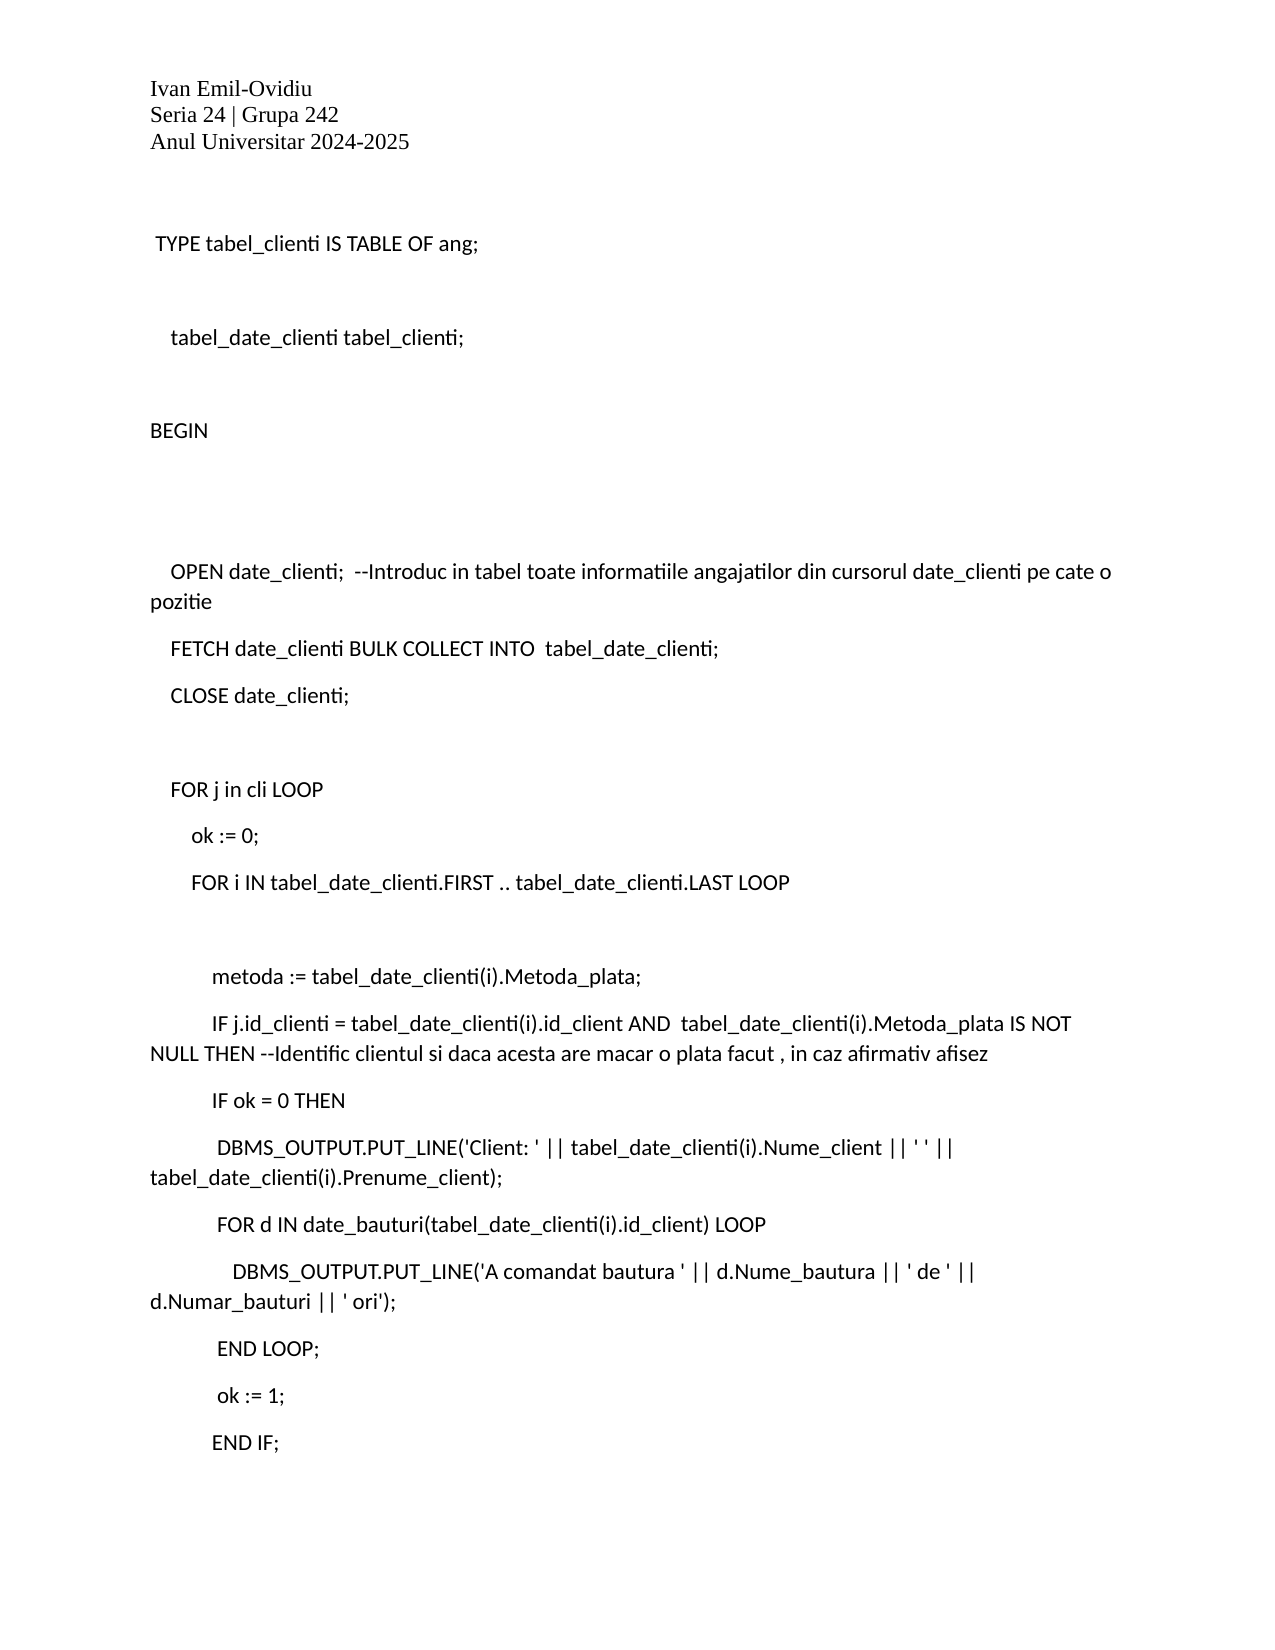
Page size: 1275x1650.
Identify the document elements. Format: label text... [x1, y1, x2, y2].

text DBMS_OUTPUT.PUT_LINE('A comandat bautura ' || d.Nume_bautura || ' de ' || d.Numar_bauturi || ' ori'); [150, 1257, 1125, 1315]
text END LOOP; [150, 1334, 1125, 1362]
text IF j.id_clienti = tabel_date_clienti(i).id_client AND tabel_date_clienti(i).Metoda_plata IS NOT NULL THEN --Identific clientul si daca acesta are macar o plata facut , in caz afirmativ afisez [150, 1009, 1125, 1067]
text FOR d IN date_bauturi(tabel_date_clienti(i).id_client) LOOP [150, 1210, 1125, 1238]
text FETCH date_clienti BULK COLLECT INTO tabel_date_clienti; [150, 634, 1125, 662]
text metoda := tabel_date_clienti(i).Metoda_plata; [150, 962, 1125, 990]
text END IF; [150, 1428, 1125, 1456]
text IF ok = 0 THEN [150, 1086, 1125, 1114]
text ok := 1; [150, 1381, 1125, 1409]
text tabel_date_clienti tabel_clienti; [150, 323, 1125, 351]
text OPEN date_clienti; --Introduc in tabel toate informatiile angajatilor din cursorul date_clienti pe cate o pozitie [150, 557, 1125, 615]
text DBMS_OUTPUT.PUT_LINE('Client: ' || tabel_date_clienti(i).Nume_client || ' ' || tabel_date_clienti(i).Prenume_client); [150, 1133, 1125, 1191]
text ok := 0; [150, 822, 1125, 850]
text FOR j in cli LOOP [150, 775, 1125, 803]
text CLOSE date_clienti; [150, 681, 1125, 709]
text FOR i IN tabel_date_clienti.FIRST .. tabel_date_clienti.LAST LOOP [150, 868, 1125, 897]
text BEGIN [150, 416, 1125, 444]
text TYPE tabel_clienti IS TABLE OF ang; [150, 229, 1125, 257]
